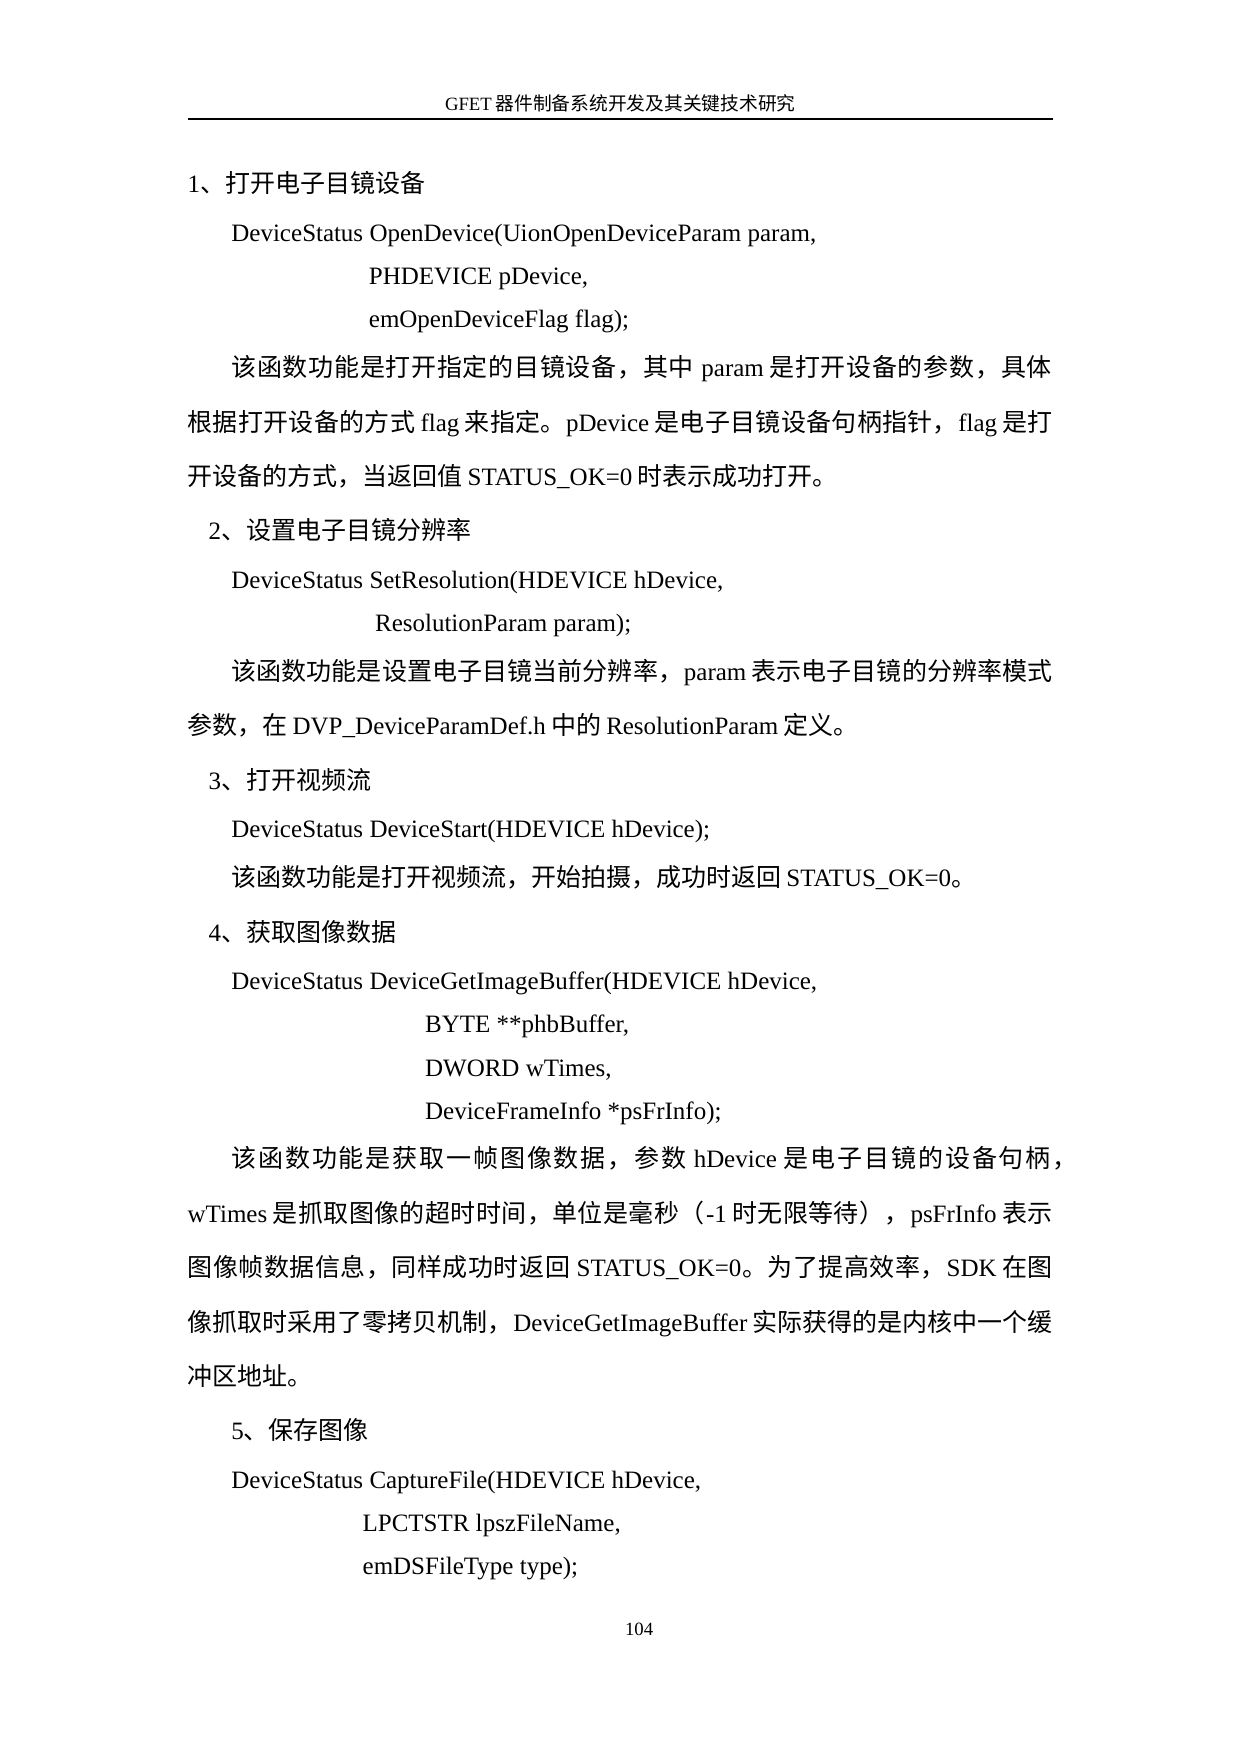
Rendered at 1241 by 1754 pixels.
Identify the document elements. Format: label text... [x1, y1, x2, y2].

list DeviceStatus SetResolution(HDEVICE hDevice, [187, 565, 1053, 594]
list PHDEVICE pDevice, [187, 261, 1053, 290]
list DeviceStatus DeviceGetImageBuffer(HDEVICE hDevice, [187, 966, 1053, 995]
list LPCTSTR lpszFileName, [187, 1508, 1053, 1537]
list DeviceStatus OpenDevice(UionOpenDeviceParam param, [187, 218, 1053, 247]
list DWORD wTimes, [187, 1053, 1053, 1081]
list emOpenDeviceFlag flag); [187, 304, 1053, 333]
list 该函数功能是打开指定的目镜设备，其中param是打开设备的参数，具体根据打开设备的方式flag来指定。pDevice是电子目镜设备句柄指针，flag是打开设备的方式，当返回值STATUS_OK=0时表示成功打开。 [187, 348, 1053, 493]
list DeviceStatus CaptureFile(HDEVICE hDevice, [187, 1465, 1053, 1494]
list ResolutionParam param); [187, 608, 1053, 637]
list BYTE **phbBuffer, [187, 1009, 1053, 1038]
text 3、打开视频流 [187, 760, 1053, 796]
text 4、获取图像数据 [187, 912, 1053, 948]
list DeviceStatus DeviceStart(HDEVICE hDevice); [187, 814, 1053, 843]
list 该函数功能是打开视频流，开始拍摄，成功时返回STATUS_OK=0。 [187, 858, 1053, 894]
list 该函数功能是获取一帧图像数据，参数hDevice是电子目镜的设备句柄，wTimes是抓取图像的超时时间，单位是毫秒（-1时无限等待），psFrInfo表示图像帧数据信息，同样成功时返回STATUS_OK=0。为了提高效率，SDK在图像抓取时采用了零拷贝机制，DeviceGetImageBuffer实际获得的是内核中一个缓冲区地址。 [187, 1139, 1053, 1393]
list 保存图像 [187, 1411, 1053, 1447]
list 设置电子目镜分辨率 [187, 511, 1053, 547]
list 打开电子目镜设备 [187, 164, 1053, 200]
list 该函数功能是设置电子目镜当前分辨率，param表示电子目镜的分辨率模式参数，在DVP_DeviceParamDef.h中的ResolutionParam定义。 [187, 651, 1053, 742]
list emDSFileType type); [187, 1551, 1053, 1580]
list DeviceFrameInfo *psFrInfo); [187, 1096, 1053, 1124]
